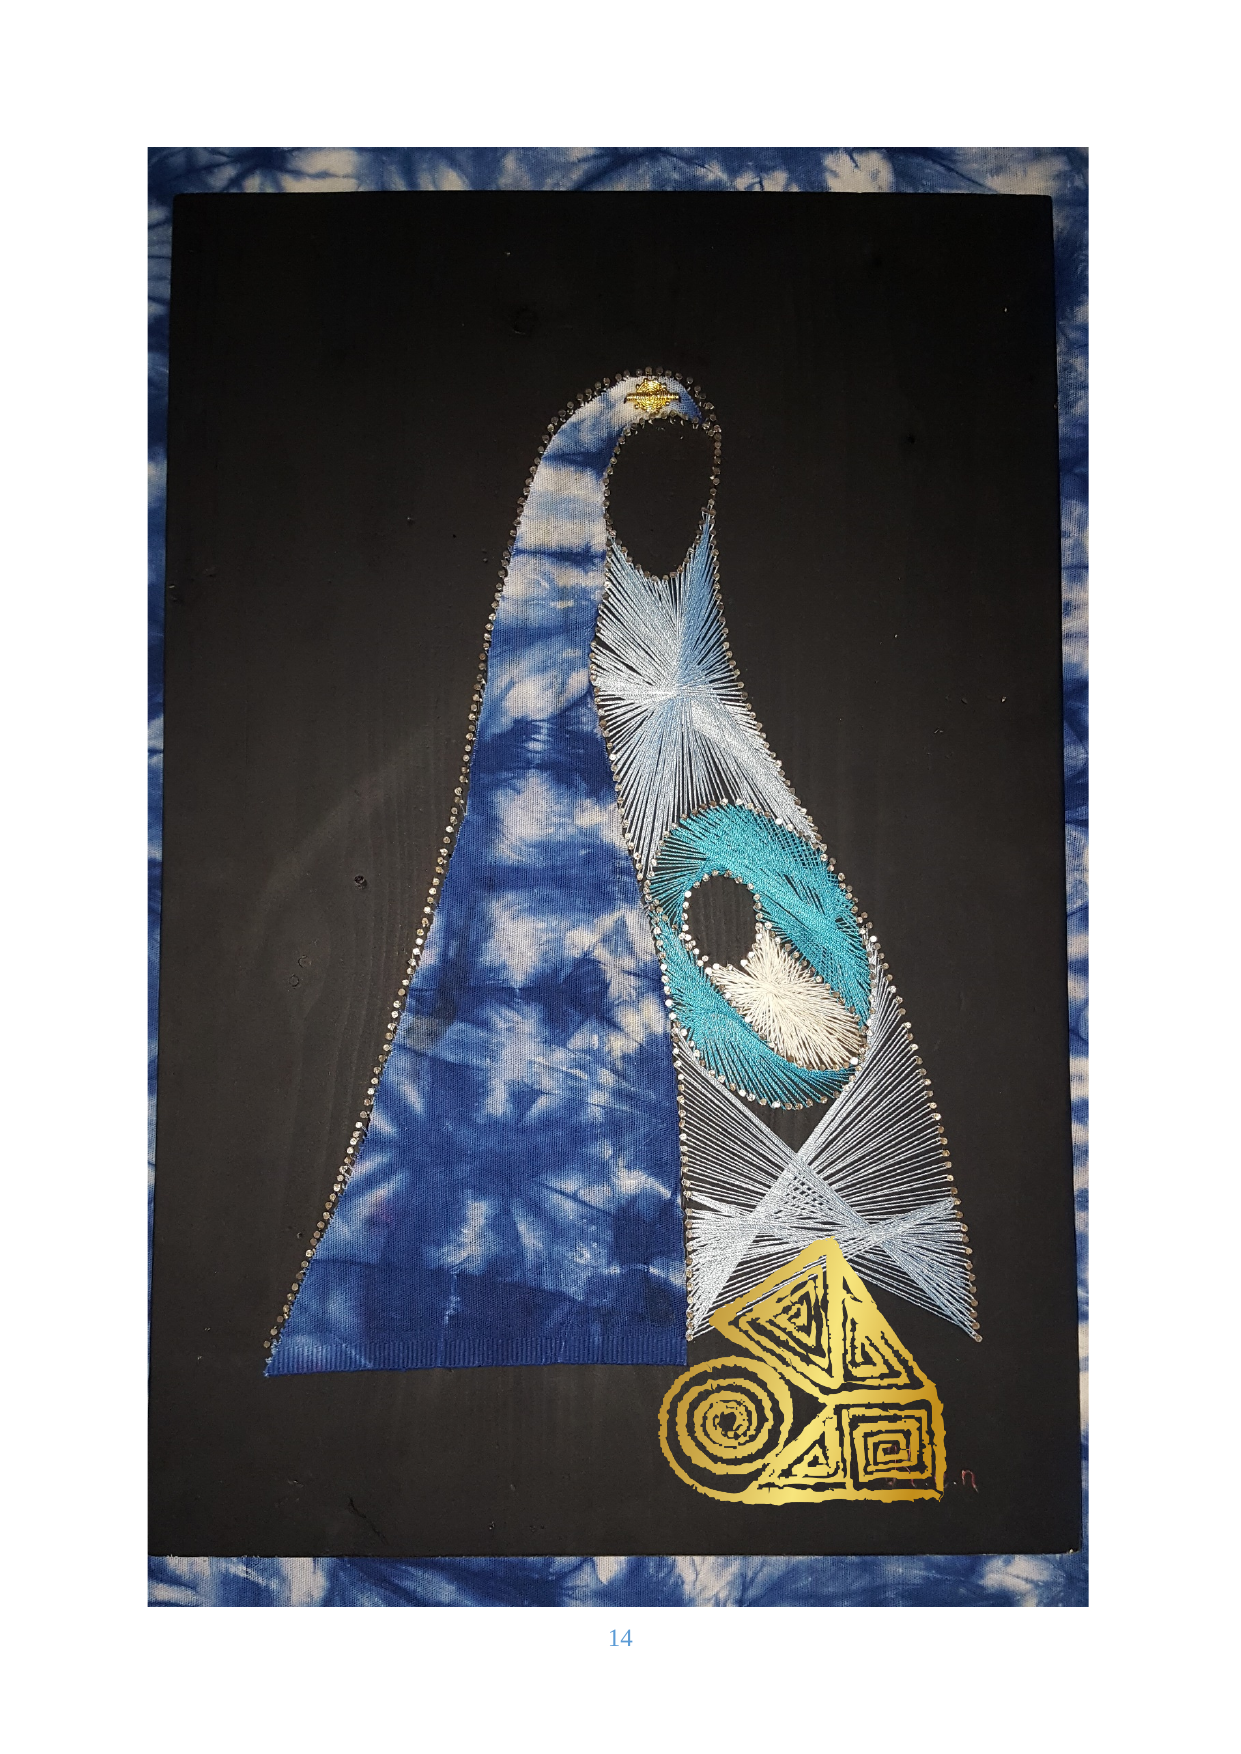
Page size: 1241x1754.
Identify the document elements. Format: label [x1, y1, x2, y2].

picture [147, 147, 1093, 1662]
